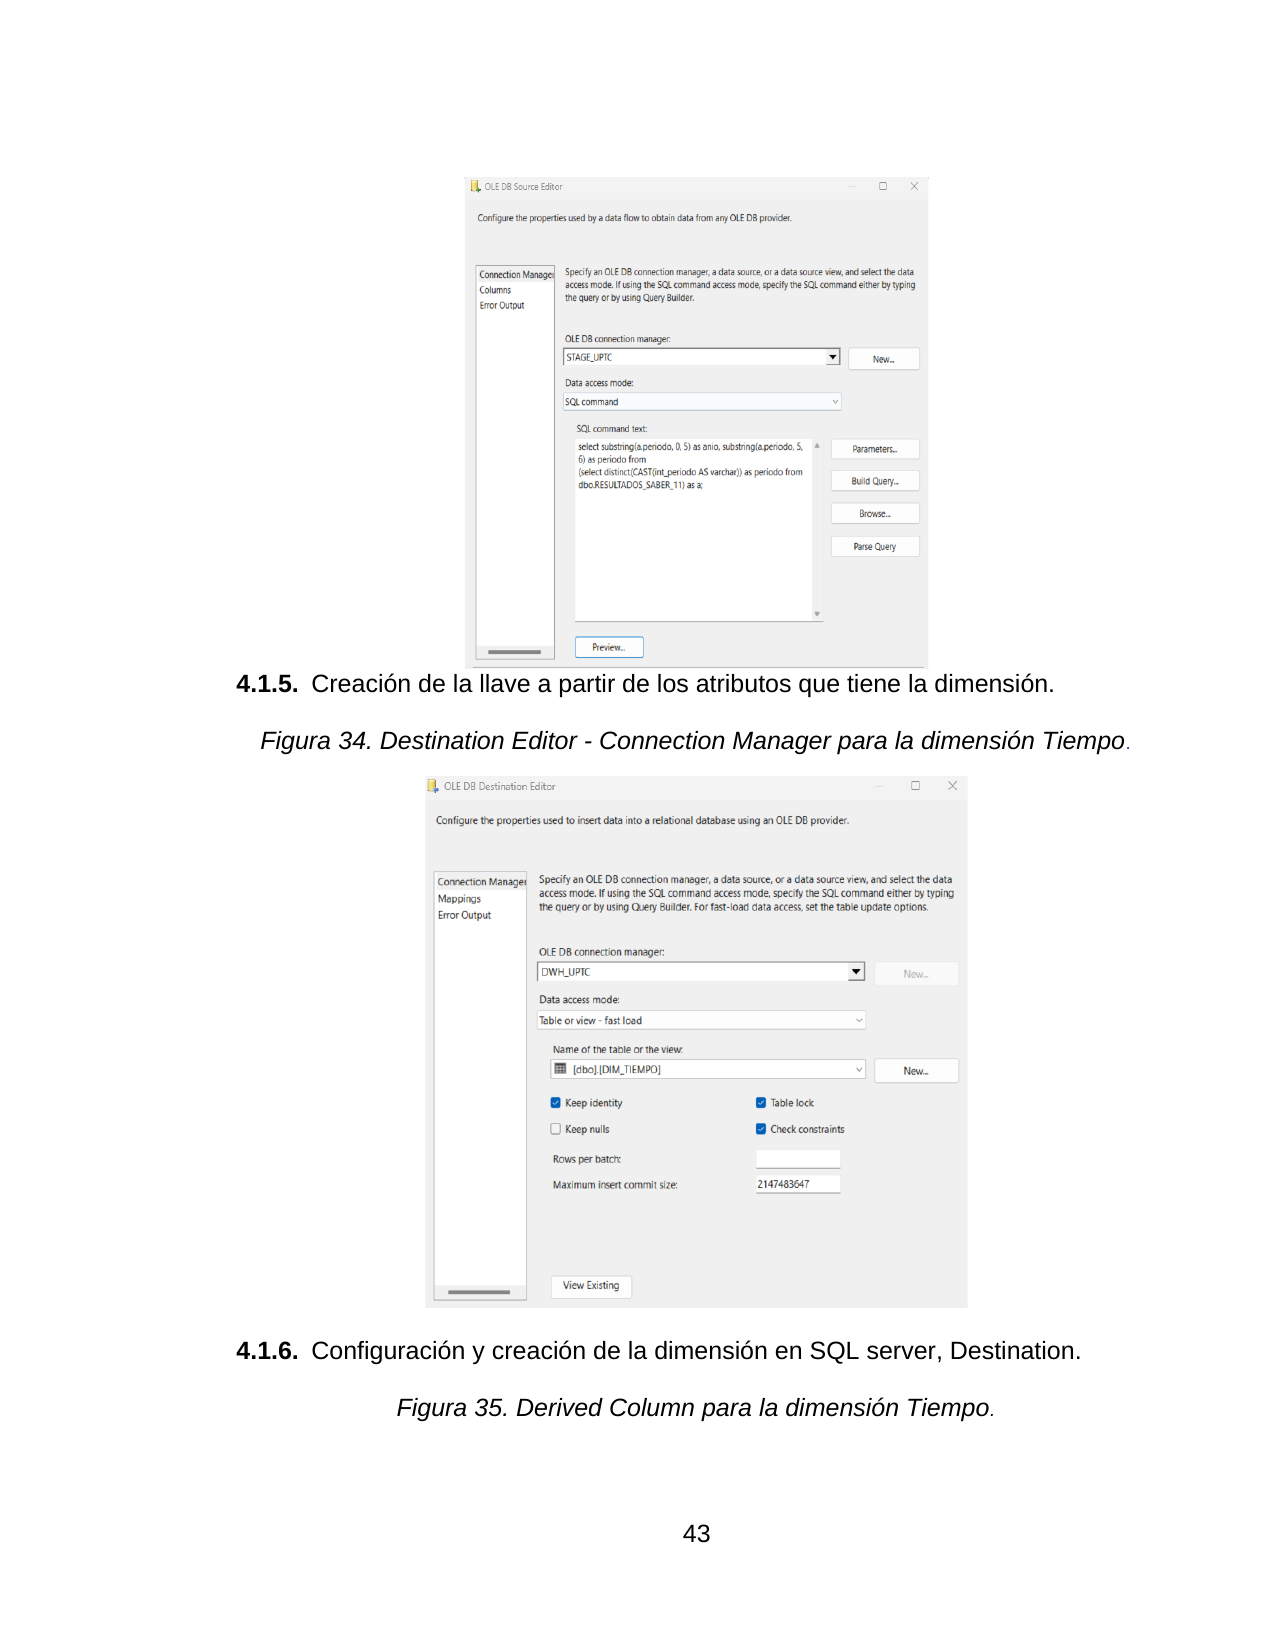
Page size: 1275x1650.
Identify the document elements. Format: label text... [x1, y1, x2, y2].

text Figura 34. Destination Editor - Connection Manager para la dimensión Tiempo. [236, 726, 1157, 755]
list Creación de la llave a partir de los atributos que tiene la dimensión. [236, 669, 1157, 698]
picture [464, 177, 929, 669]
list Configuración y creación de la dimensión en SQL server, Destination. [236, 1336, 1157, 1365]
picture [425, 776, 968, 1308]
text Figura 35. Derived Column para la dimensión Tiempo. [236, 1393, 1157, 1422]
